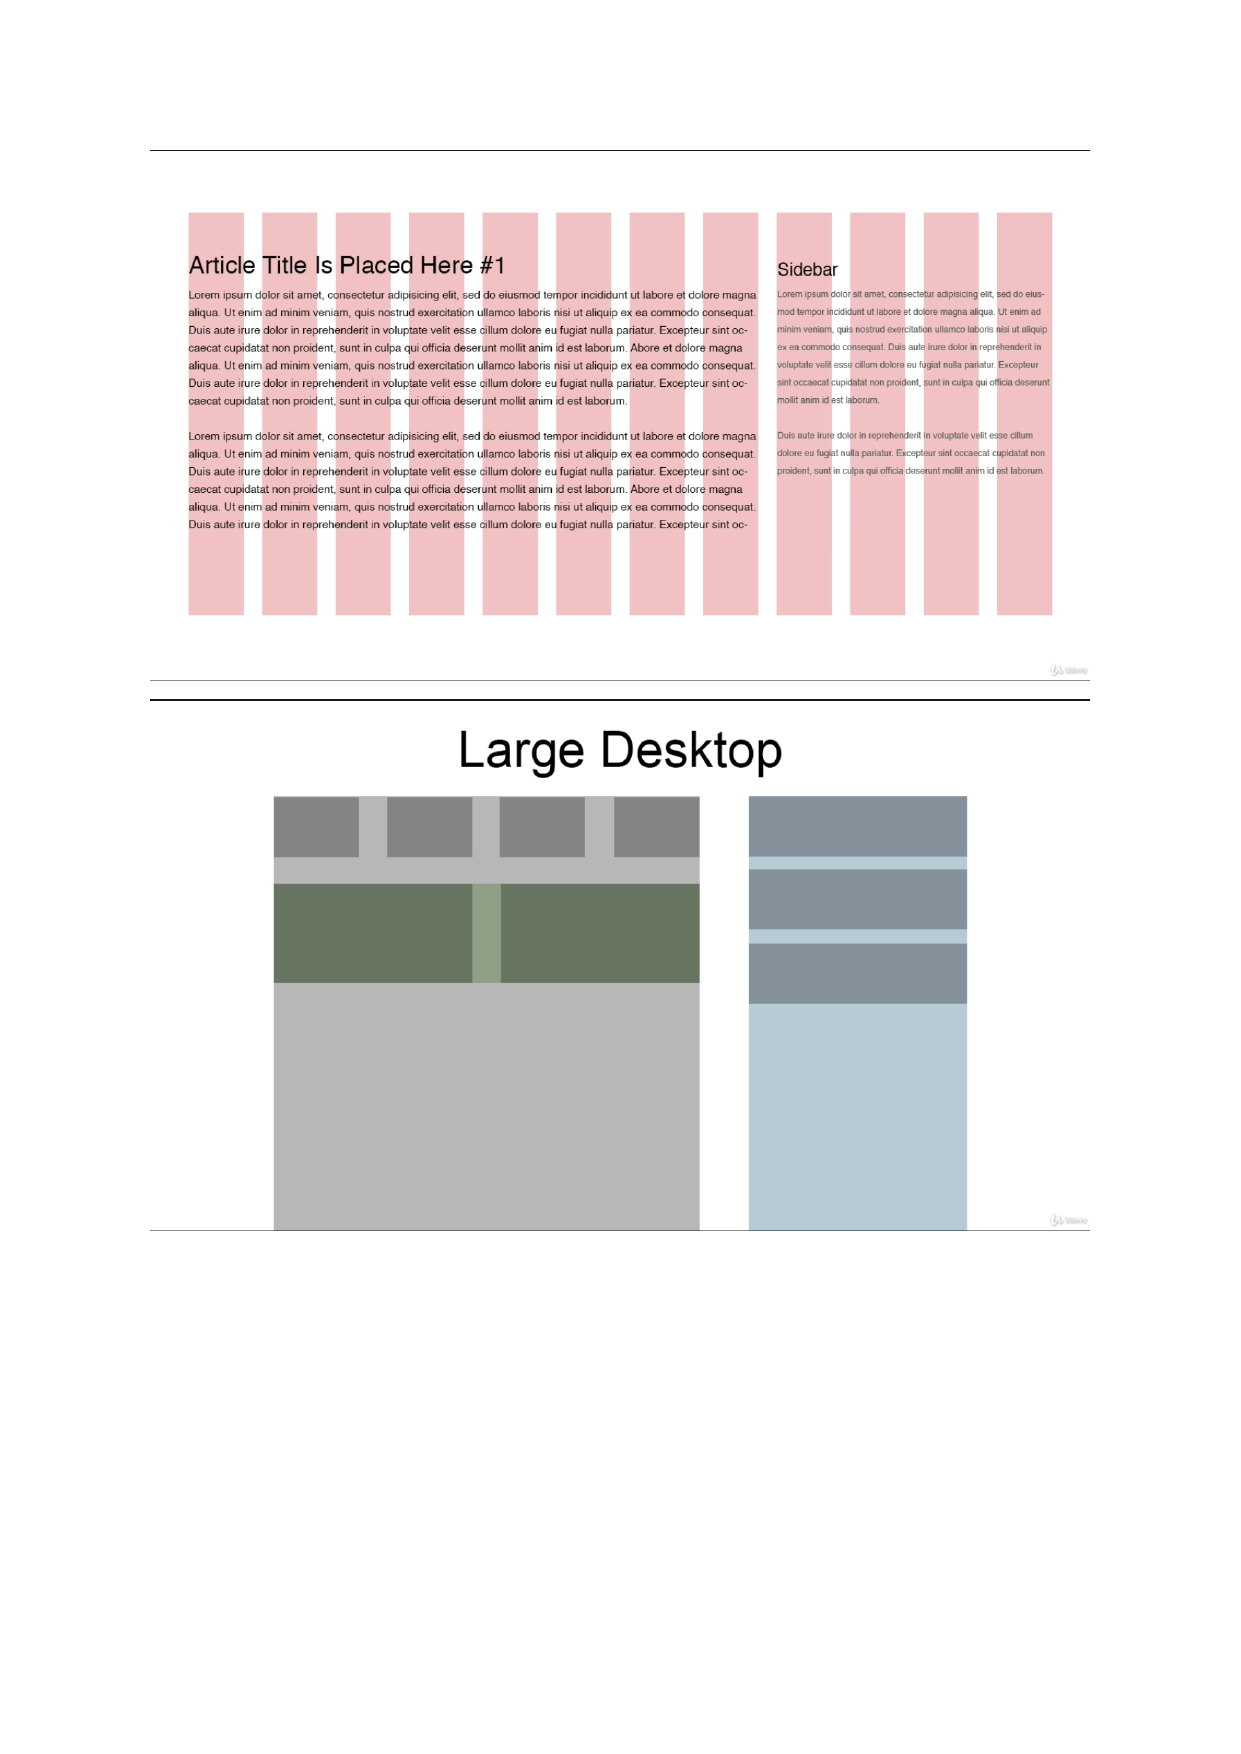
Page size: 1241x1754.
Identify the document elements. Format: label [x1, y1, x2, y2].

picture [150, 150, 1091, 681]
picture [150, 699, 1091, 1231]
